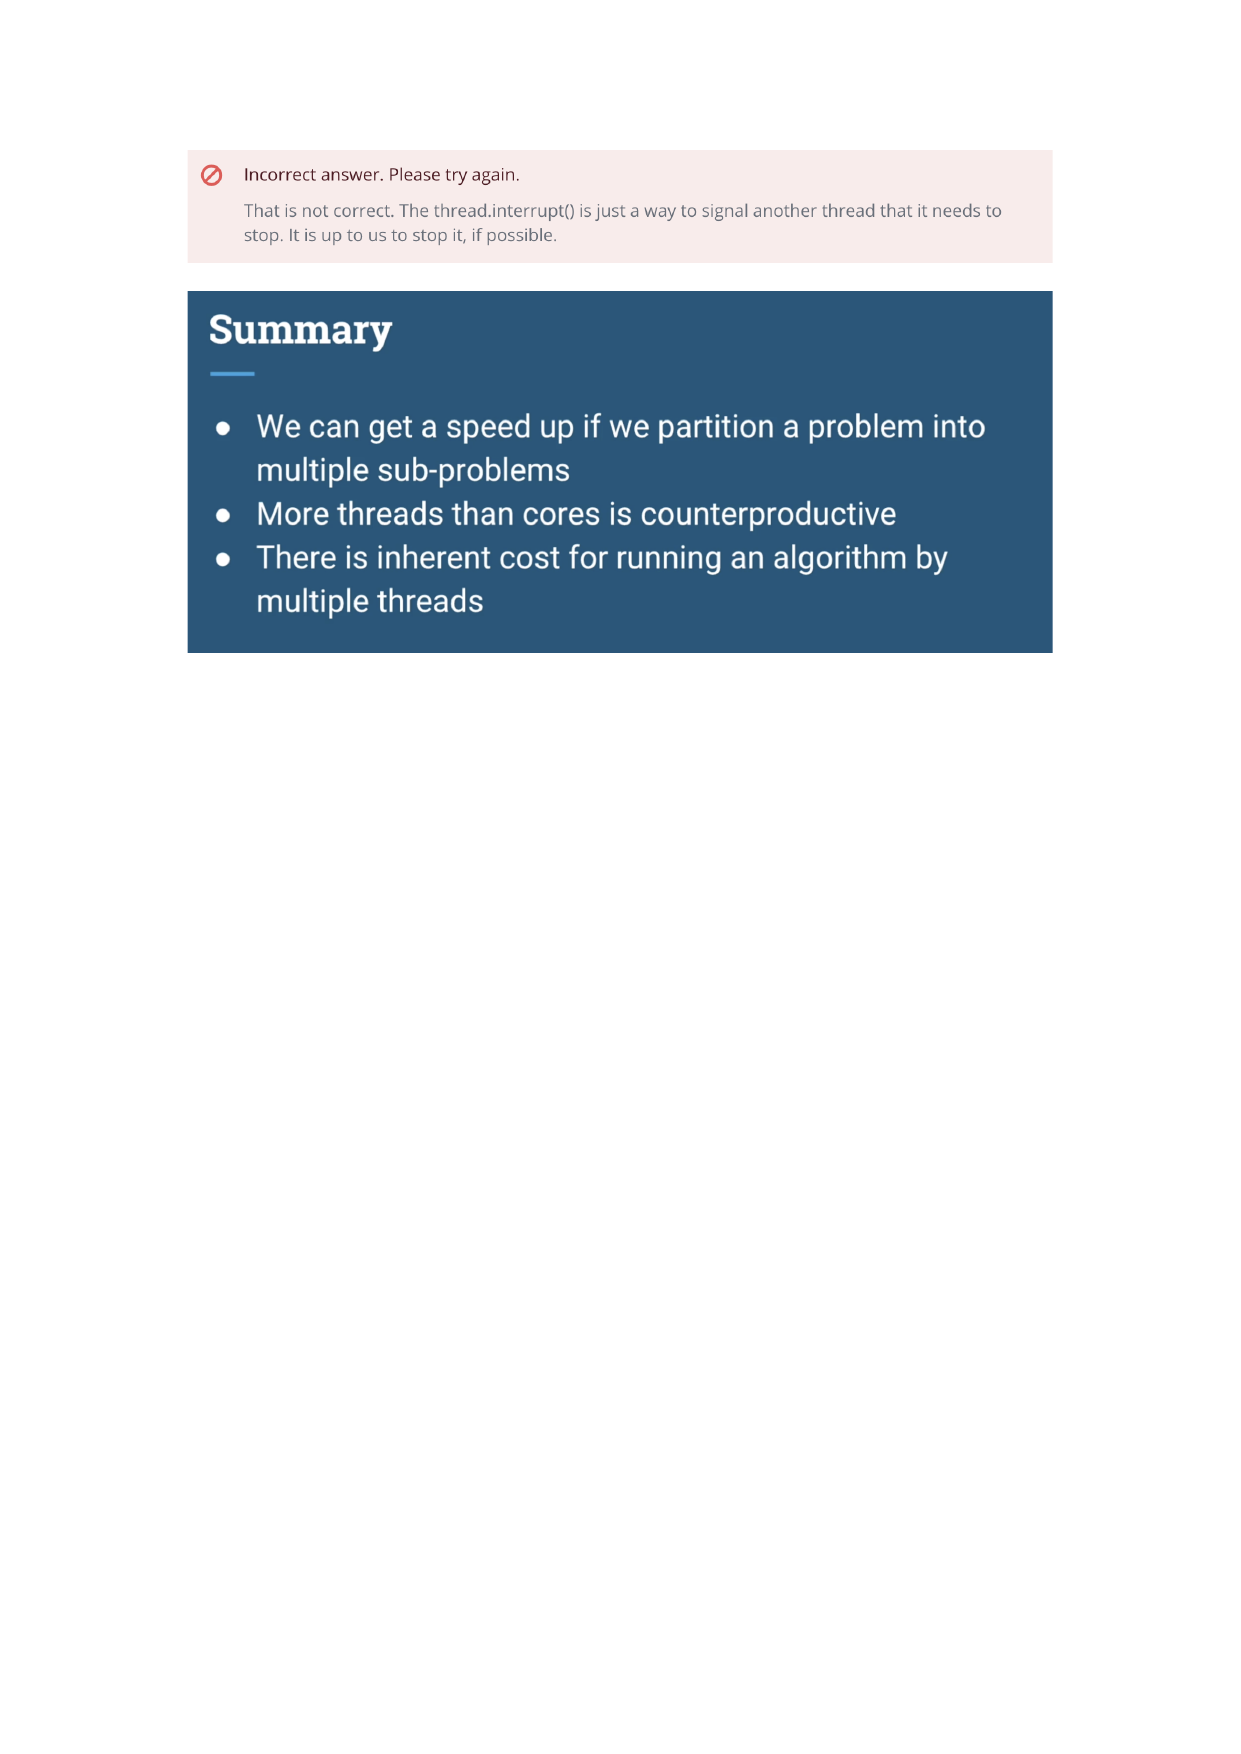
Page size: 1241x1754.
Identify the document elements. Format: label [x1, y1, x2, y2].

picture [187, 150, 1053, 263]
picture [187, 291, 1053, 653]
